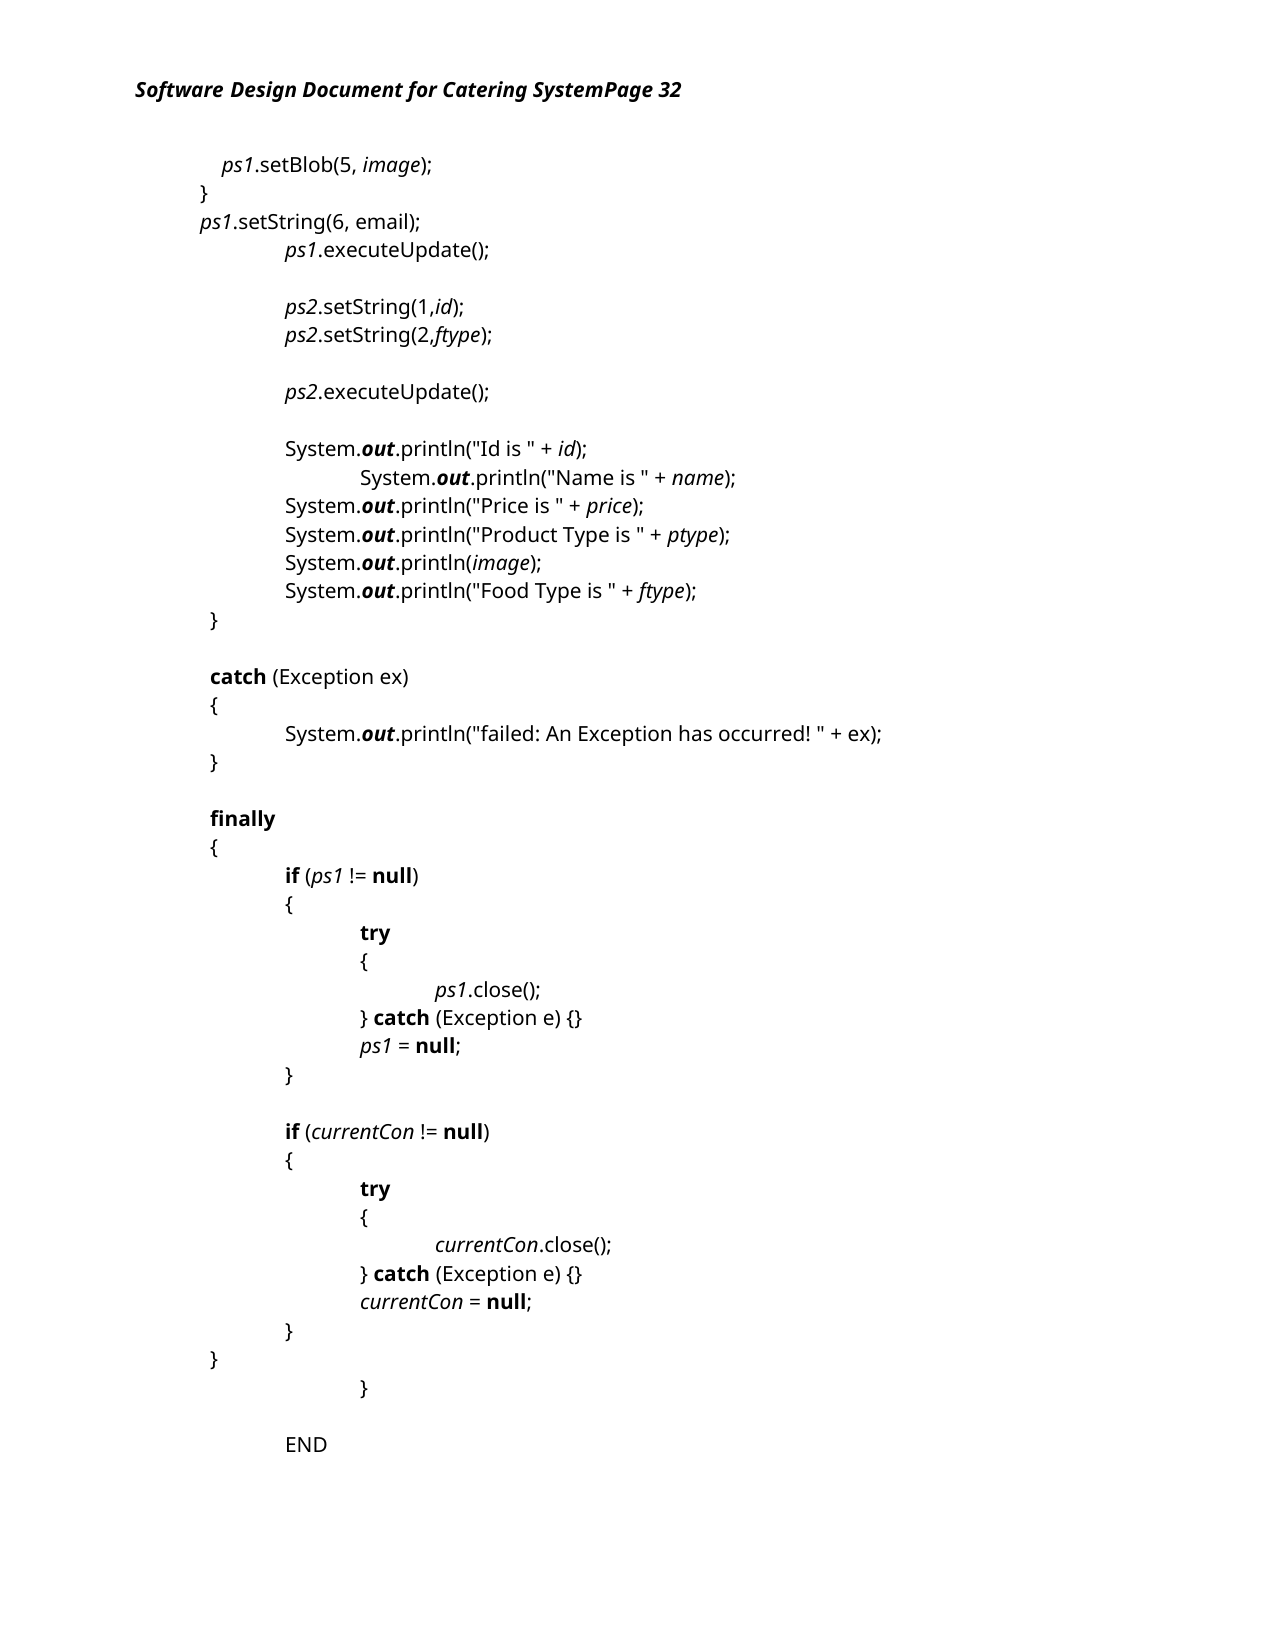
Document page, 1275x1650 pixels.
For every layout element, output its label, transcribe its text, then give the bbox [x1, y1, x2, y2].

text ps2.setString(1,id); [135, 292, 1140, 321]
text System.out.println("Price is " + price); [135, 491, 1140, 520]
text ps2.executeUpdate(); [135, 377, 1140, 406]
text ps1.setBlob(5, image); [135, 150, 1140, 178]
text System.out.println(image); [135, 548, 1140, 577]
text if (currentCon != null) [135, 1117, 1140, 1145]
text try [135, 918, 1140, 946]
text System.out.println("Product Type is " + ptype); [135, 520, 1140, 548]
text ps1.setString(6, email); [135, 207, 1140, 235]
text } [135, 1060, 1140, 1088]
text if (ps1 != null) [135, 861, 1140, 889]
text } [135, 178, 1140, 207]
text System.out.println("Id is " + id); [135, 434, 1140, 463]
text { [135, 1145, 1140, 1174]
text } [135, 747, 1140, 776]
text currentCon = null; [135, 1287, 1140, 1316]
text } [135, 605, 1140, 633]
text ps1.executeUpdate(); [135, 235, 1140, 264]
text { [135, 946, 1140, 975]
text } [135, 1344, 1140, 1373]
text finally [135, 804, 1140, 832]
text System.out.println("failed: An Exception has occurred! " + ex); [135, 719, 1140, 747]
text { [135, 1202, 1140, 1231]
text { [135, 690, 1140, 719]
text } catch (Exception e) {} [135, 1003, 1140, 1032]
text try [135, 1174, 1140, 1202]
text } catch (Exception e) {} [135, 1259, 1140, 1287]
text } [135, 1316, 1140, 1344]
text { [135, 832, 1140, 861]
list } [285, 1373, 1140, 1401]
text { [135, 889, 1140, 918]
text System.out.println("Food Type is " + ftype); [135, 577, 1140, 605]
text currentCon.close(); [135, 1231, 1140, 1259]
text ps1.close(); [135, 975, 1140, 1003]
text System.out.println("Name is " + name); [135, 463, 1140, 491]
text catch (Exception ex) [135, 662, 1140, 690]
text ps2.setString(2,ftype); [135, 321, 1140, 349]
list END [285, 1430, 1140, 1458]
text ps1 = null; [135, 1032, 1140, 1060]
